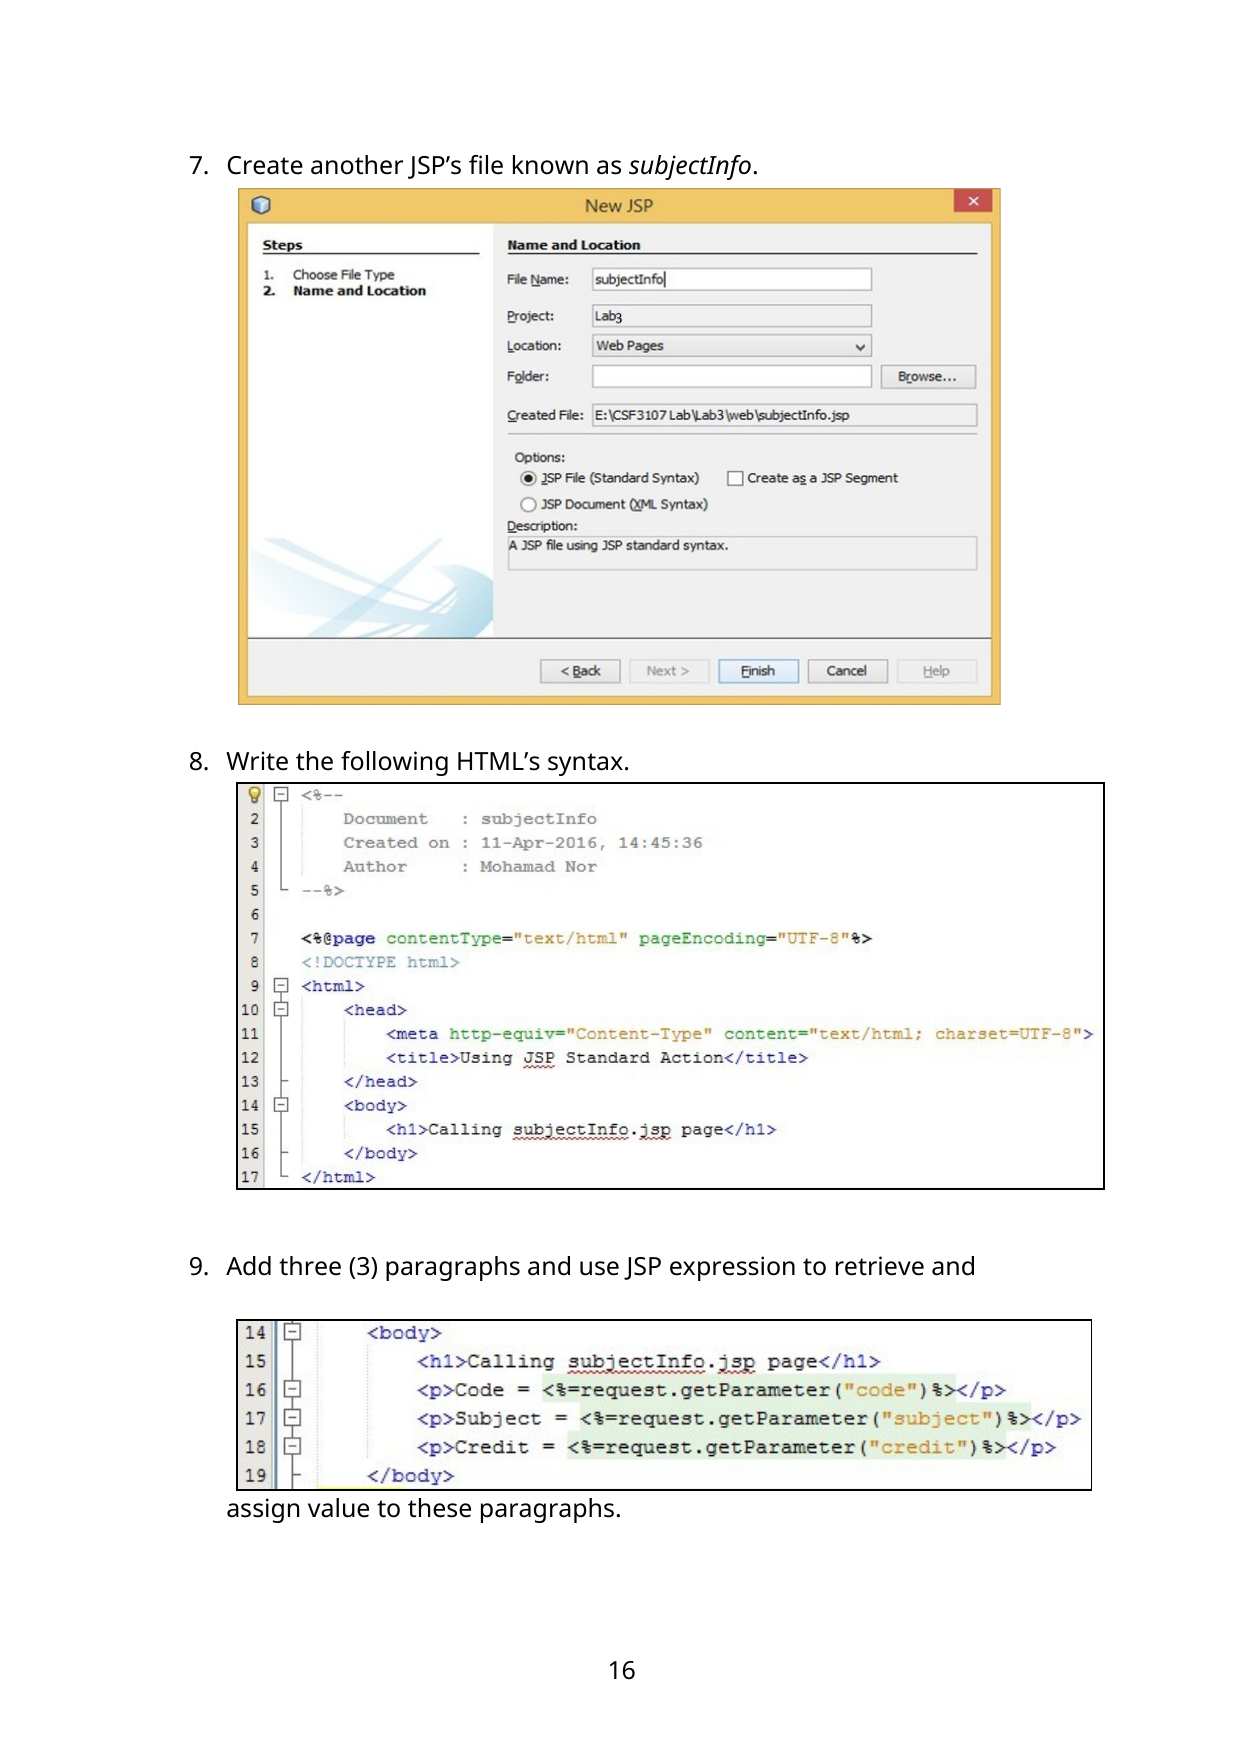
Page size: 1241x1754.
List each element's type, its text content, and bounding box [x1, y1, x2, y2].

list Write the following HTML’s syntax. [188, 744, 1198, 778]
picture [238, 188, 1001, 705]
picture [238, 1321, 1091, 1489]
picture [238, 784, 1103, 1188]
list Create another JSP’s file known as subjectInfo. [188, 148, 1198, 182]
